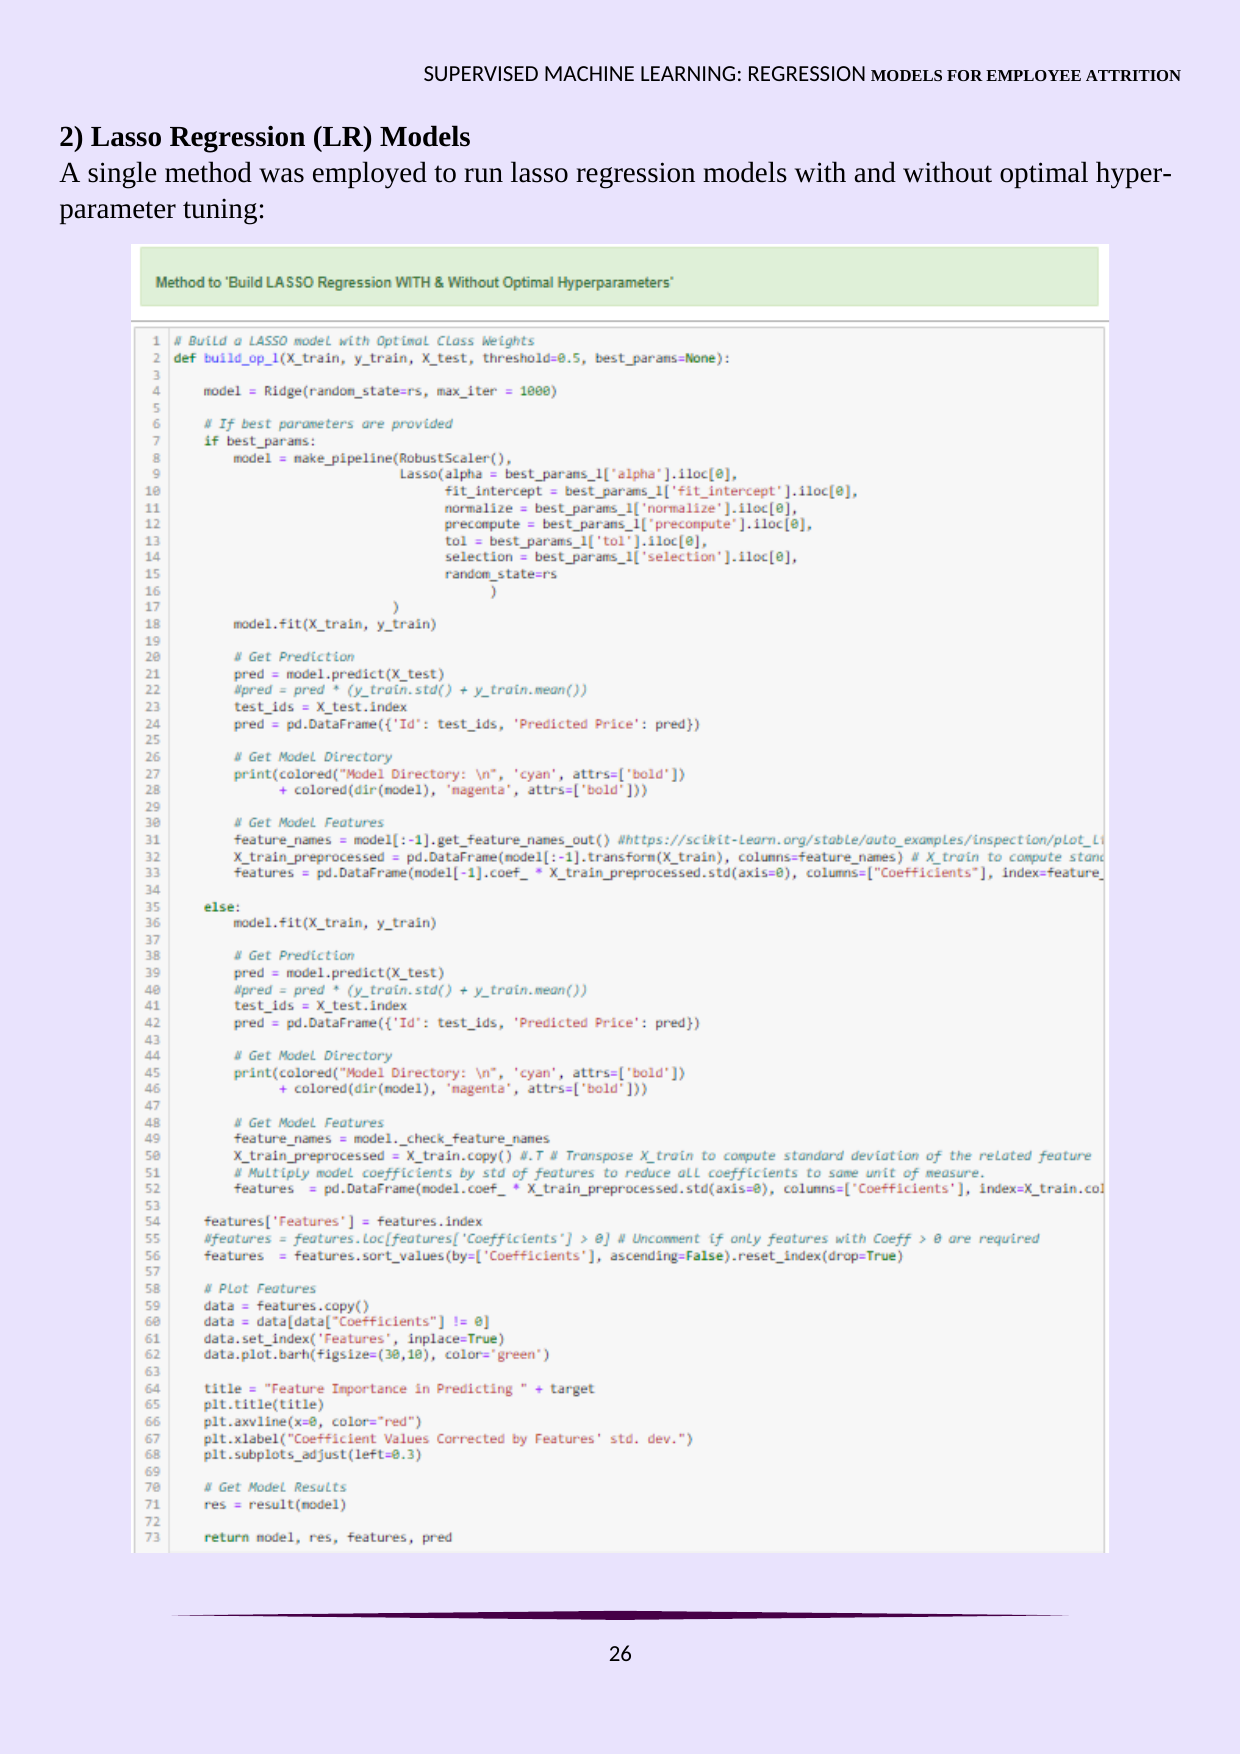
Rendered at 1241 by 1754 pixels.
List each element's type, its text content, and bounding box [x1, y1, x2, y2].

picture [131, 244, 1110, 1553]
text A single method was employed to run lasso regression models with and without optimal hyper-parameter tuning: [59, 155, 1181, 225]
subtitle 2) Lasso Regression (LR) Models [59, 119, 1181, 153]
